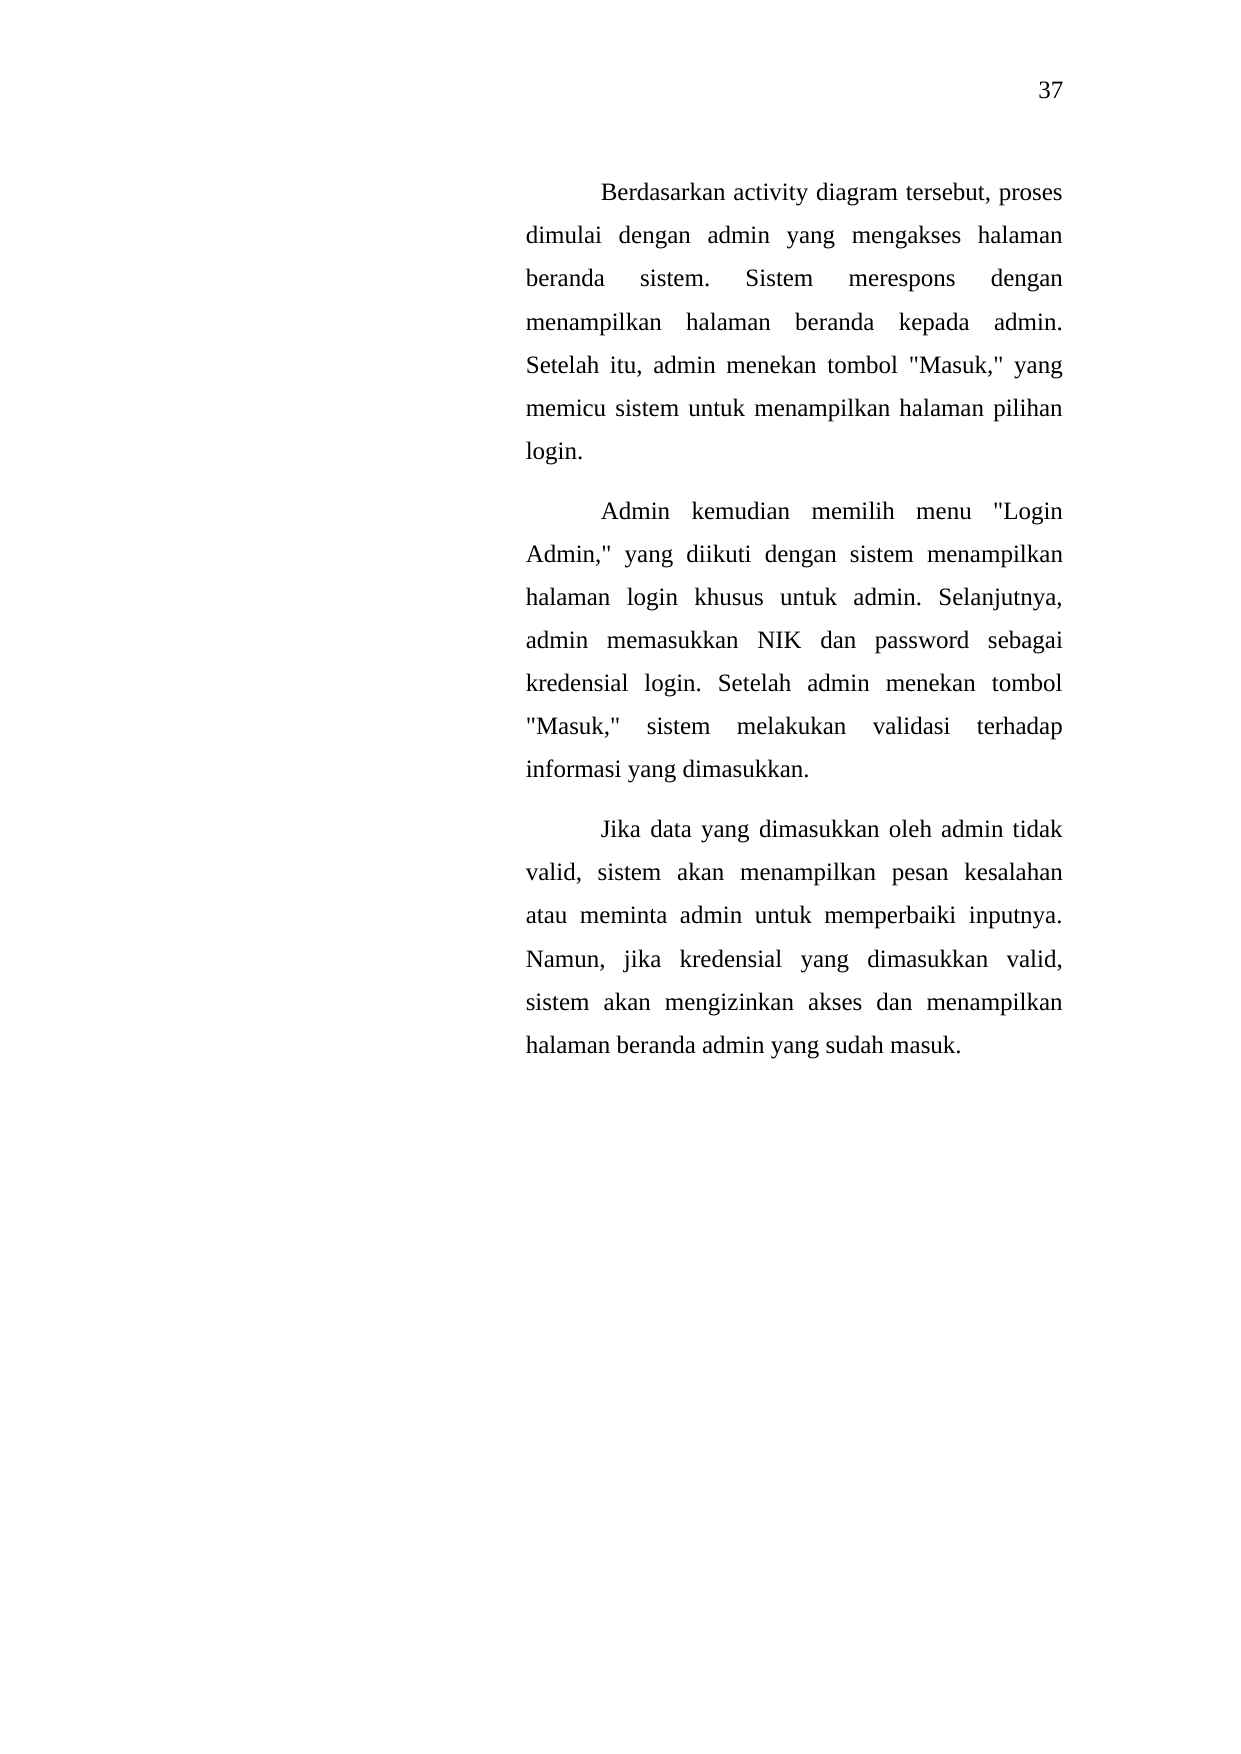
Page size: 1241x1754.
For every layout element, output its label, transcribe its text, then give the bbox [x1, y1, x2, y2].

text Berdasarkan activity diagram tersebut, proses dimulai dengan admin yang mengakses halaman beranda sistem. Sistem merespons dengan menampilkan halaman beranda kepada admin. Setelah itu, admin menekan tombol "Masuk," yang memicu sistem untuk menampilkan halaman pilihan login. [526, 177, 1063, 465]
text Jika data yang dimasukkan oleh admin tidak valid, sistem akan menampilkan pesan kesalahan atau meminta admin untuk memperbaiki inputnya. Namun, jika kredensial yang dimasukkan valid, sistem akan mengizinkan akses dan menampilkan halaman beranda admin yang sudah masuk. [526, 814, 1063, 1059]
text Admin kemudian memilih menu "Login Admin," yang diikuti dengan sistem menampilkan halaman login khusus untuk admin. Selanjutnya, admin memasukkan NIK dan password sebagai kredensial login. Setelah admin menekan tombol "Masuk," sistem melakukan validasi terhadap informasi yang dimasukkan. [526, 496, 1063, 783]
